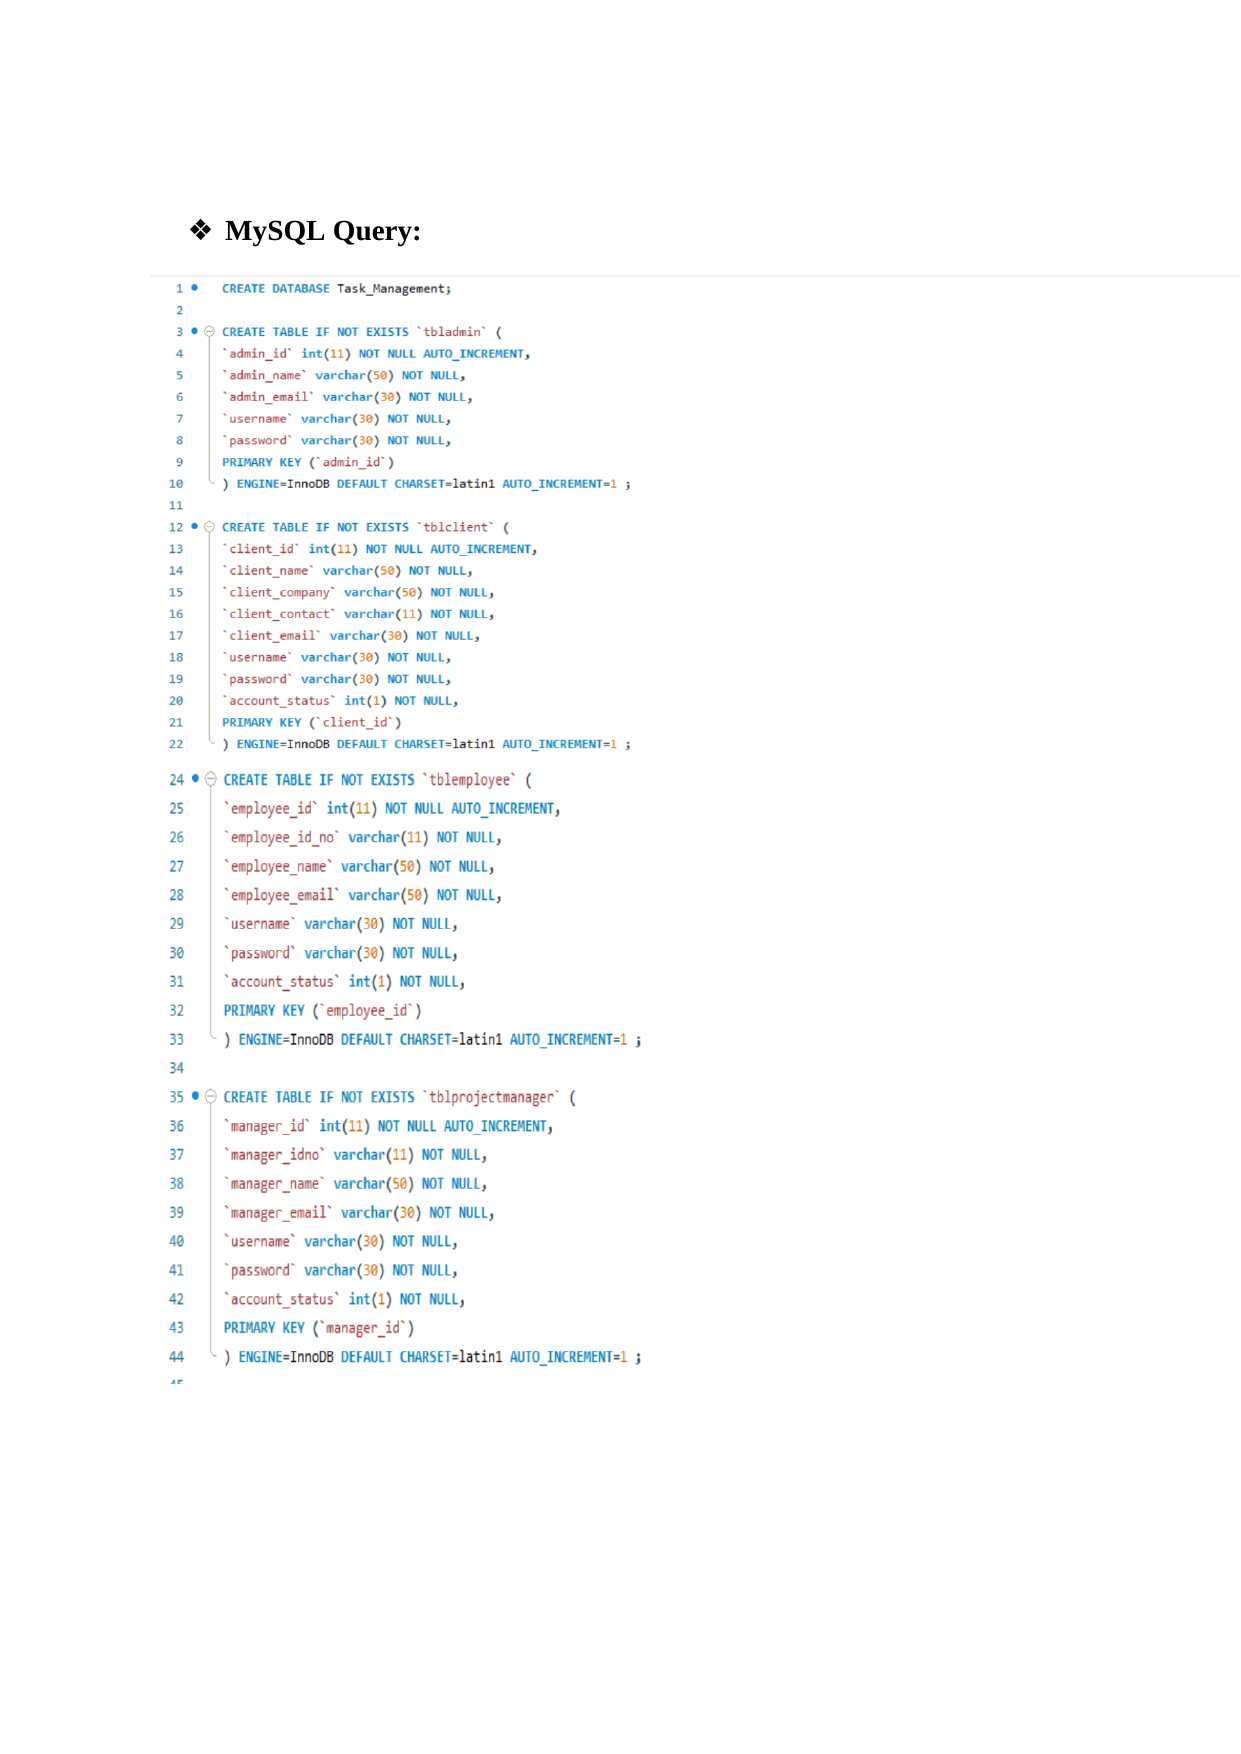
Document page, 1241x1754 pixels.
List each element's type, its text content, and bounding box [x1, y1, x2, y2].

picture [150, 766, 1241, 1384]
list MySQL Query: [187, 213, 1168, 246]
picture [150, 275, 1241, 754]
